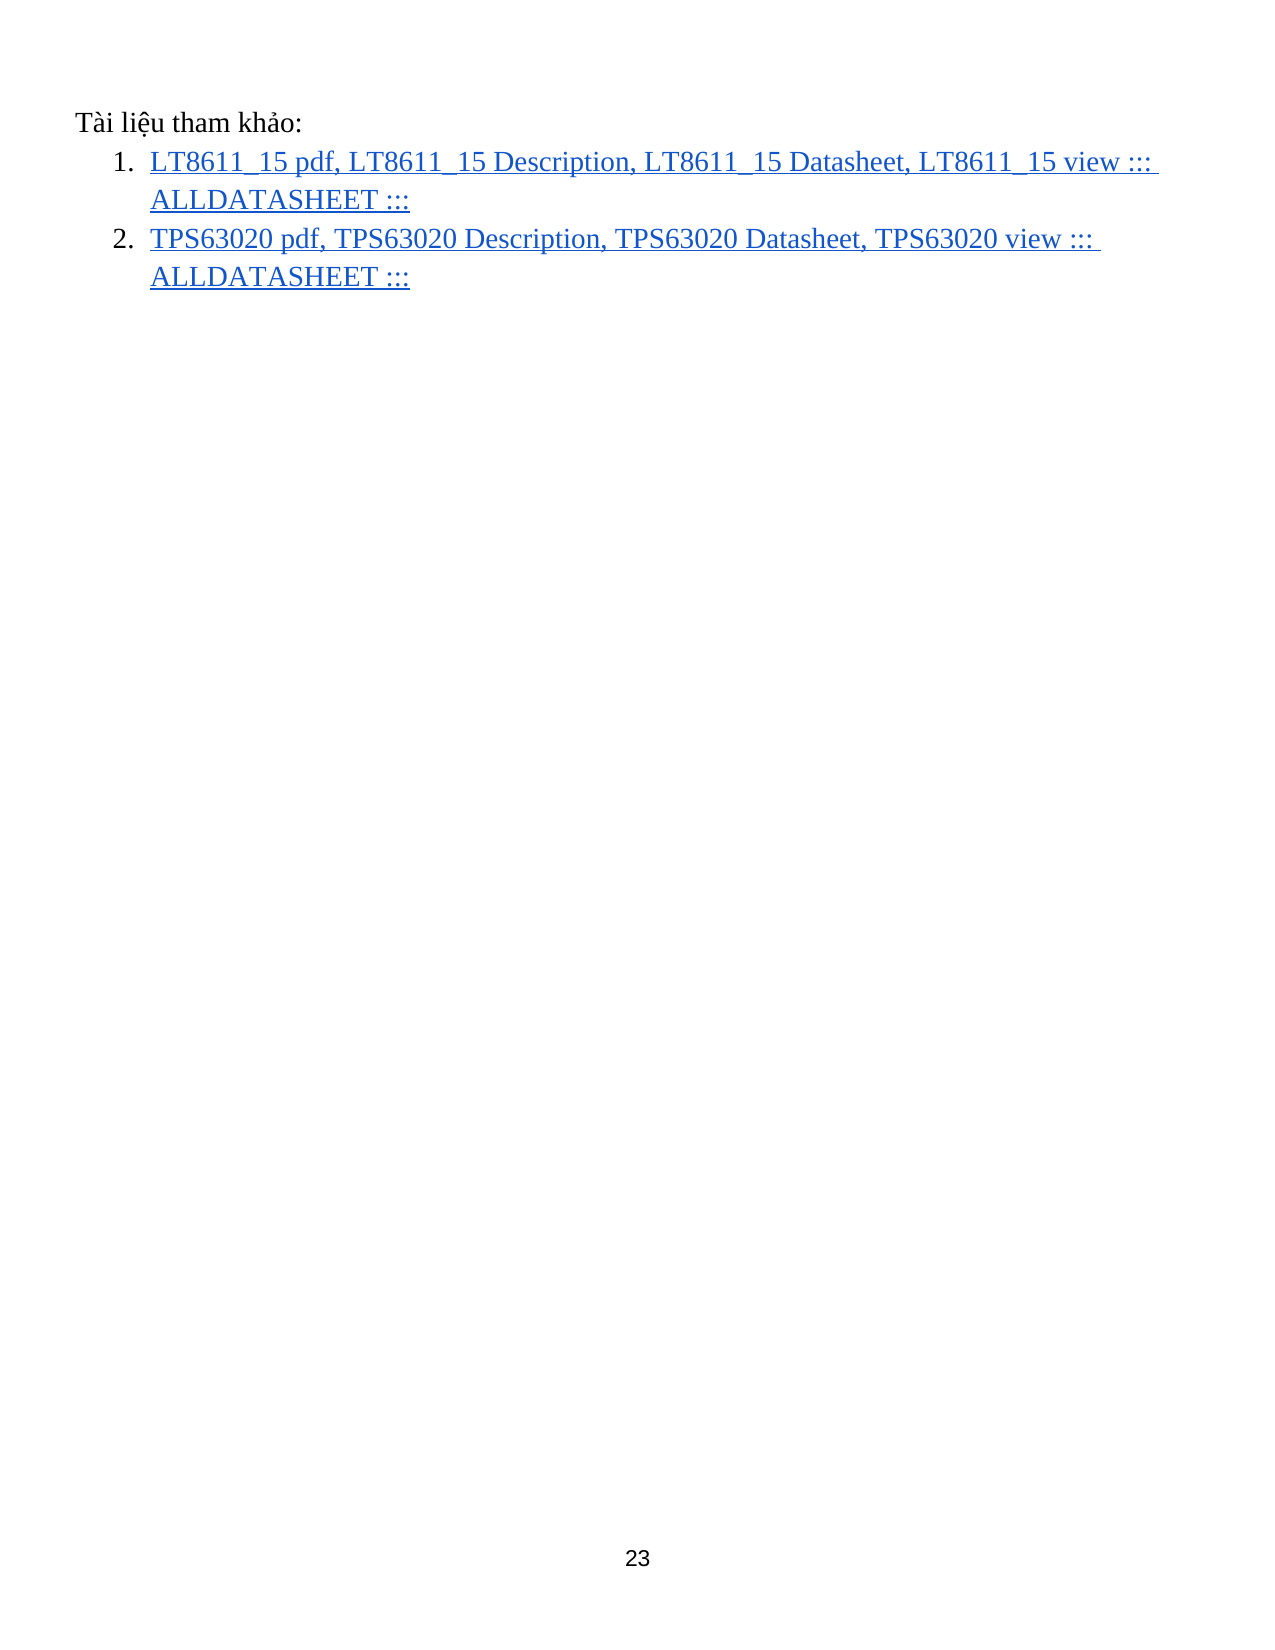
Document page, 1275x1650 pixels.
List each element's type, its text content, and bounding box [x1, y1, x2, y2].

text Tài liệu tham khảo: [75, 105, 1200, 139]
list LT8611_15 pdf, LT8611_15 Description, LT8611_15 Datasheet, LT8611_15 view ::: ALLDATASHEET ::: [112, 144, 1200, 216]
list TPS63020 pdf, TPS63020 Description, TPS63020 Datasheet, TPS63020 view ::: ALLDATASHEET ::: [112, 221, 1200, 293]
